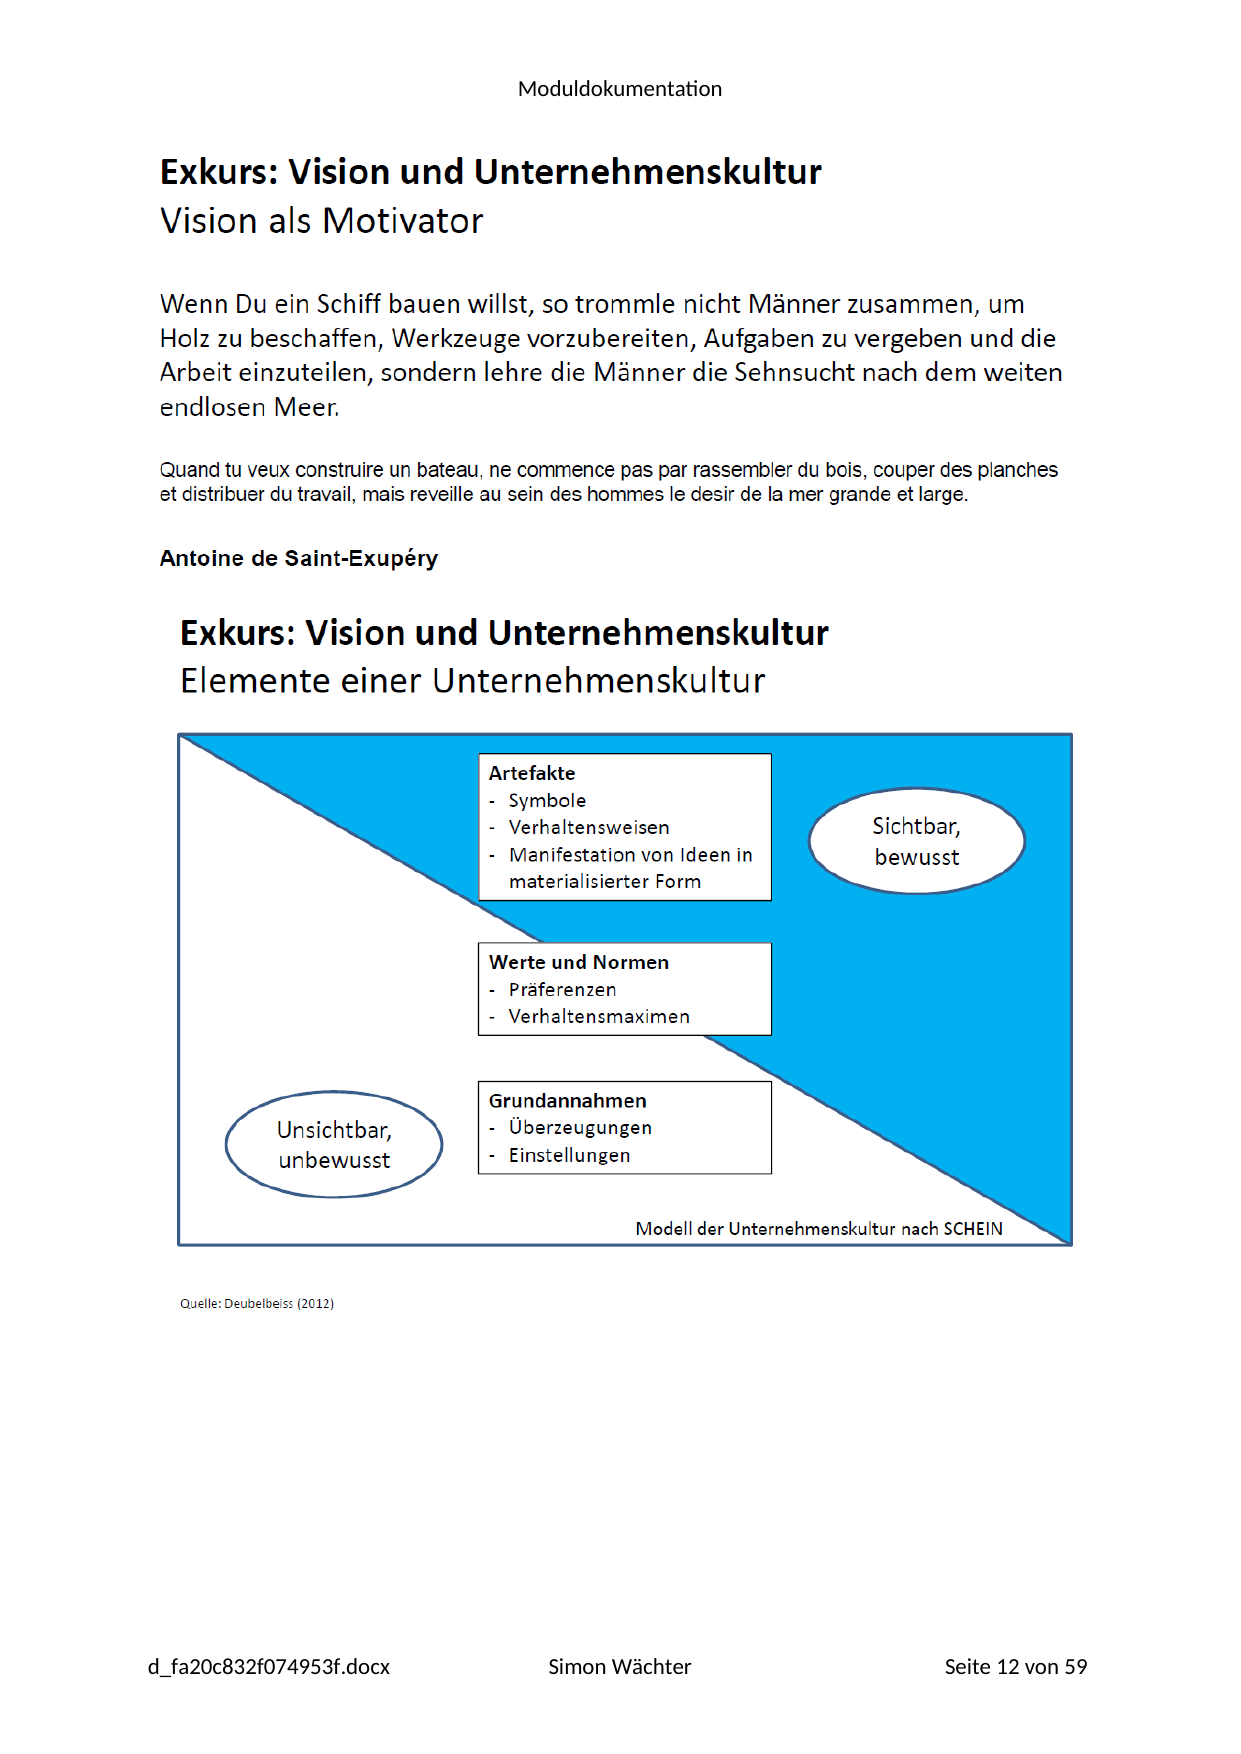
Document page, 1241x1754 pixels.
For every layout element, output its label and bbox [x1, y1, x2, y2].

picture [147, 603, 1093, 1321]
picture [147, 147, 1093, 586]
